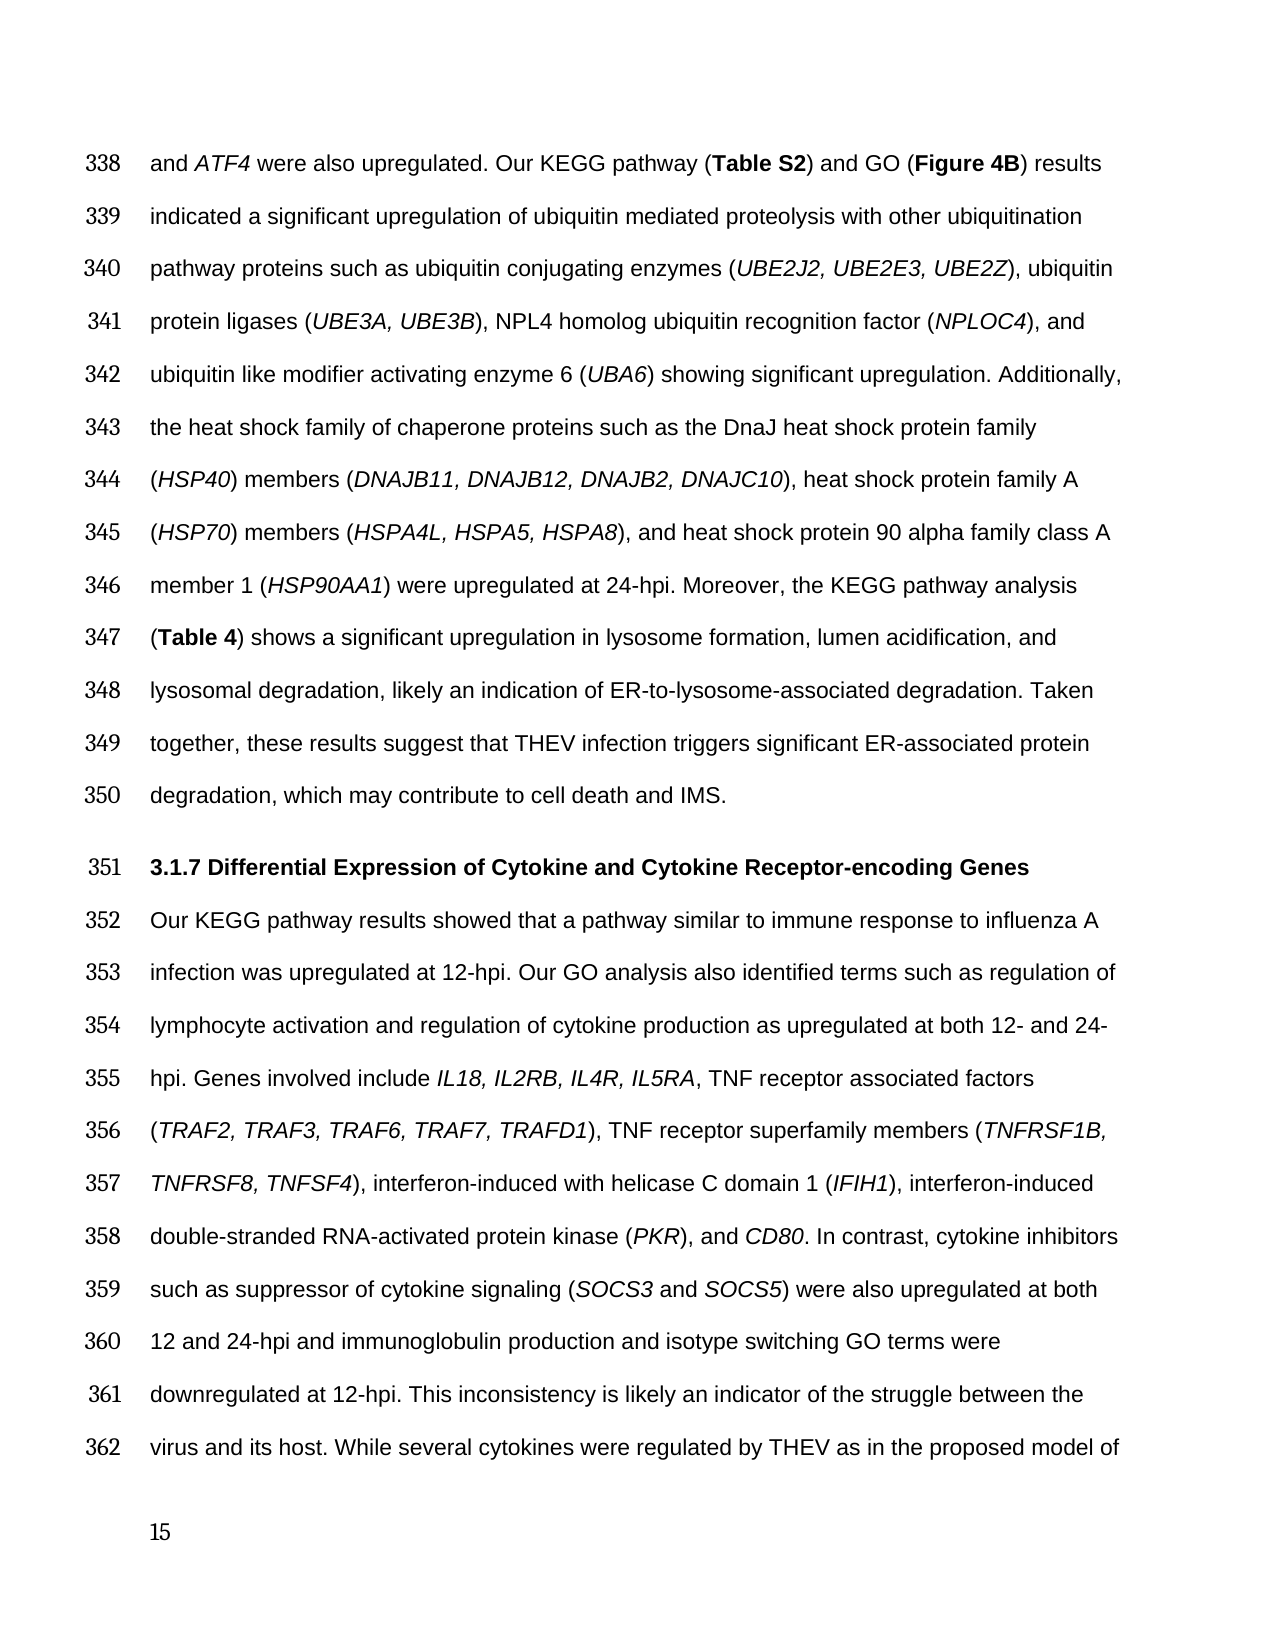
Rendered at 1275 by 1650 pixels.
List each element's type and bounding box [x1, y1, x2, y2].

text [150, 854, 1125, 1460]
text [150, 150, 1125, 809]
